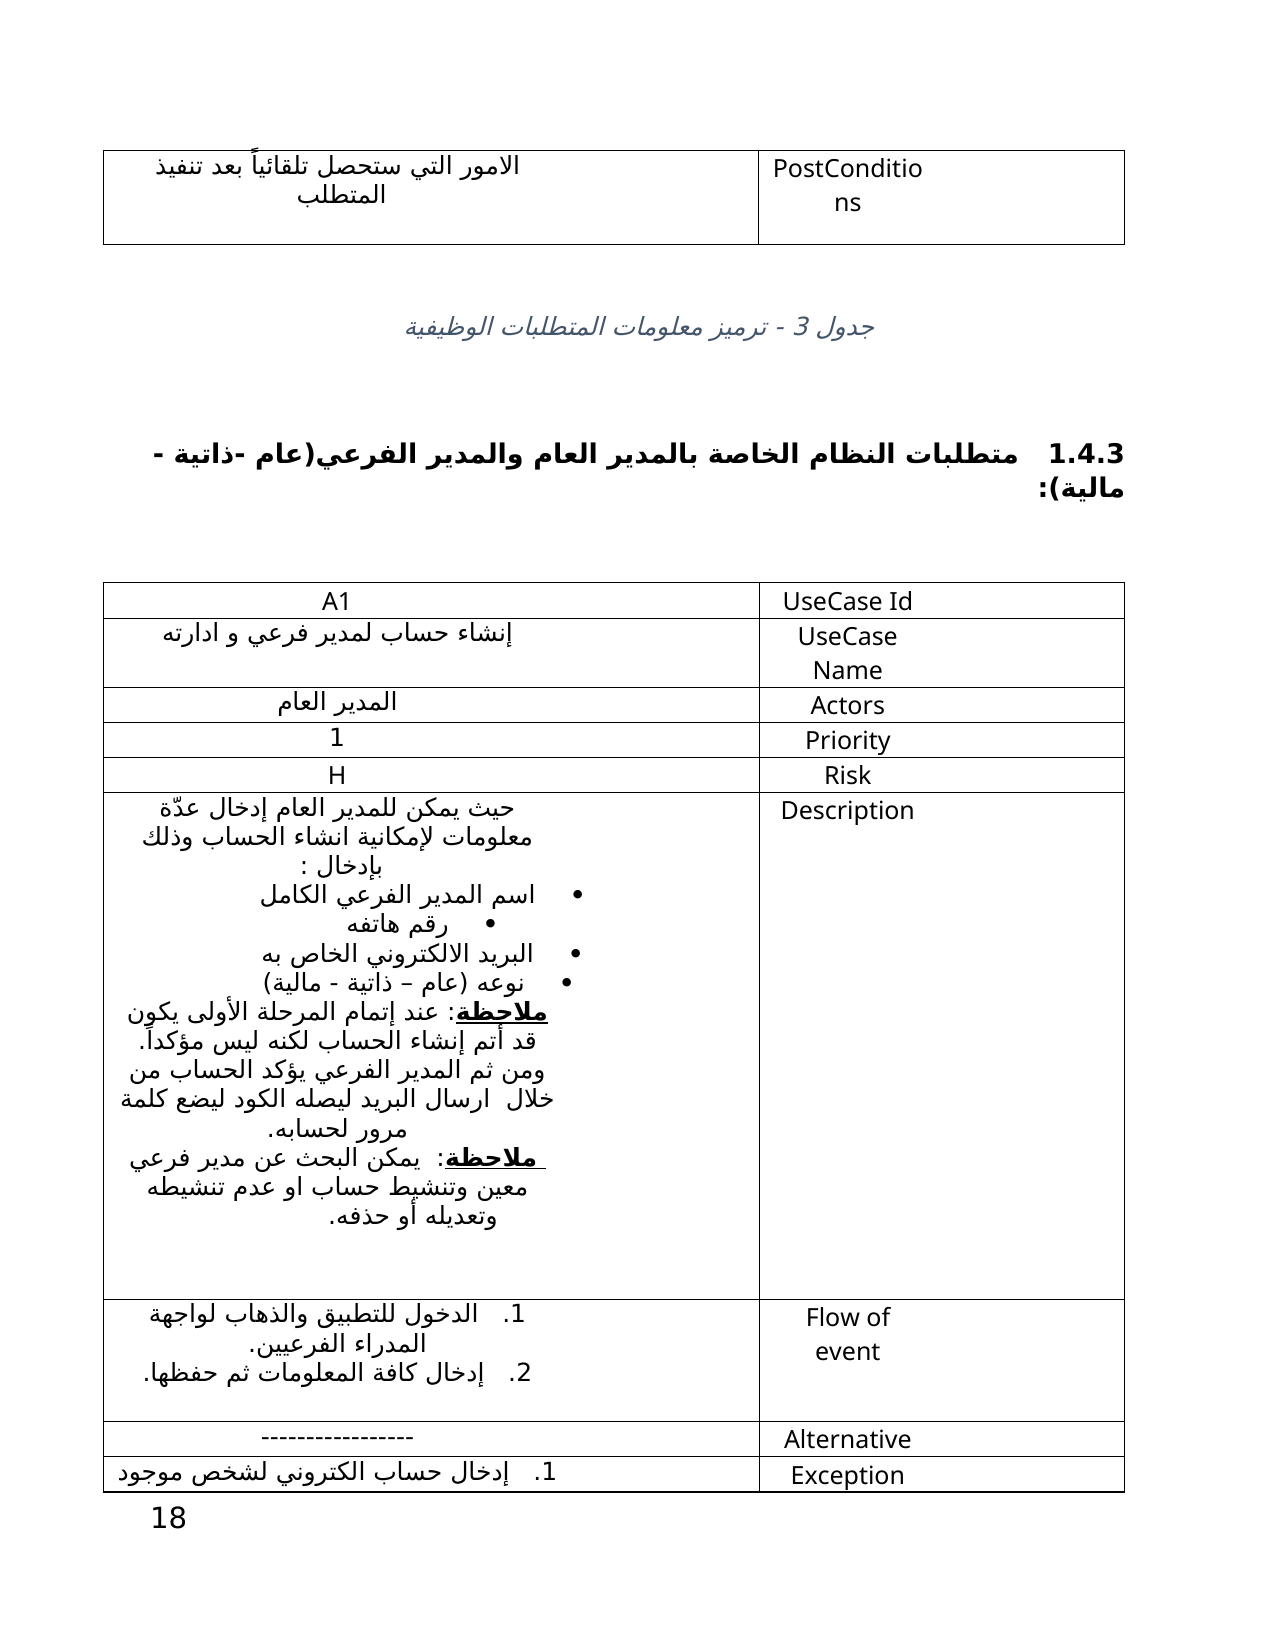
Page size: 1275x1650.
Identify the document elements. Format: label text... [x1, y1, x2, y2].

table_cell Actors [760, 688, 1124, 722]
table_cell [104, 1457, 759, 1491]
table_cell المدير العام [104, 688, 759, 722]
table_cell 1. الدخول للتطبيق والذهاب لواجهة المدراء الفرعيين. 2. إدخال كافة المعلومات ثم حفظها. [104, 1300, 759, 1421]
table_cell إنشاء حساب لمدير فرعي و ادارته [104, 619, 759, 687]
table_cell Risk [760, 758, 1124, 792]
table_cell H [104, 758, 759, 792]
table_cell Description [760, 793, 1124, 1298]
table_cell Alternative [760, 1422, 1124, 1456]
title 1.4.3 متطلبات النظام الخاصة بالمدير العام والمدير الفرعي(عام -ذاتية -مالية): [150, 438, 1125, 504]
table_cell حيث يمكن للمدير العام إدخال عدّة معلومات لإمكانية انشاء الحساب وذلك بإدخال : اسم المدير الفرعي الكامل رقم هاتفه البريد الالكتروني الخاص به نوعه (عام – ذاتية - مالية) ملاحظة: عند إتمام المرحلة الأولى يكون قد أتم إنشاء الحساب لكنه ليس مؤكداً. ومن ثم المدير الفرعي يؤكد الحساب من خلال ارسال البريد ليصله الكود ليضع كلمة مرور لحسابه. ملاحظة: يمكن البحث عن مدير فرعي معين وتنشيط حساب او عدم تنشيطه وتعديله أو حذفه. [104, 793, 759, 1298]
table_cell 1 [104, 723, 759, 757]
table_cell ----------------- [104, 1422, 759, 1456]
table_header UseCase Id [760, 583, 1124, 617]
table_cell Exception [760, 1457, 1124, 1491]
table_cell Priority [760, 723, 1124, 757]
table_cell UseCase Name [760, 619, 1124, 687]
table_cell Flow of event [760, 1300, 1124, 1421]
table_cell PostConditions [759, 151, 1124, 243]
table_cell الامور التي ستحصل تلقائياً بعد تنفيذ المتطلب [104, 151, 758, 243]
table_header A1 [104, 583, 759, 617]
